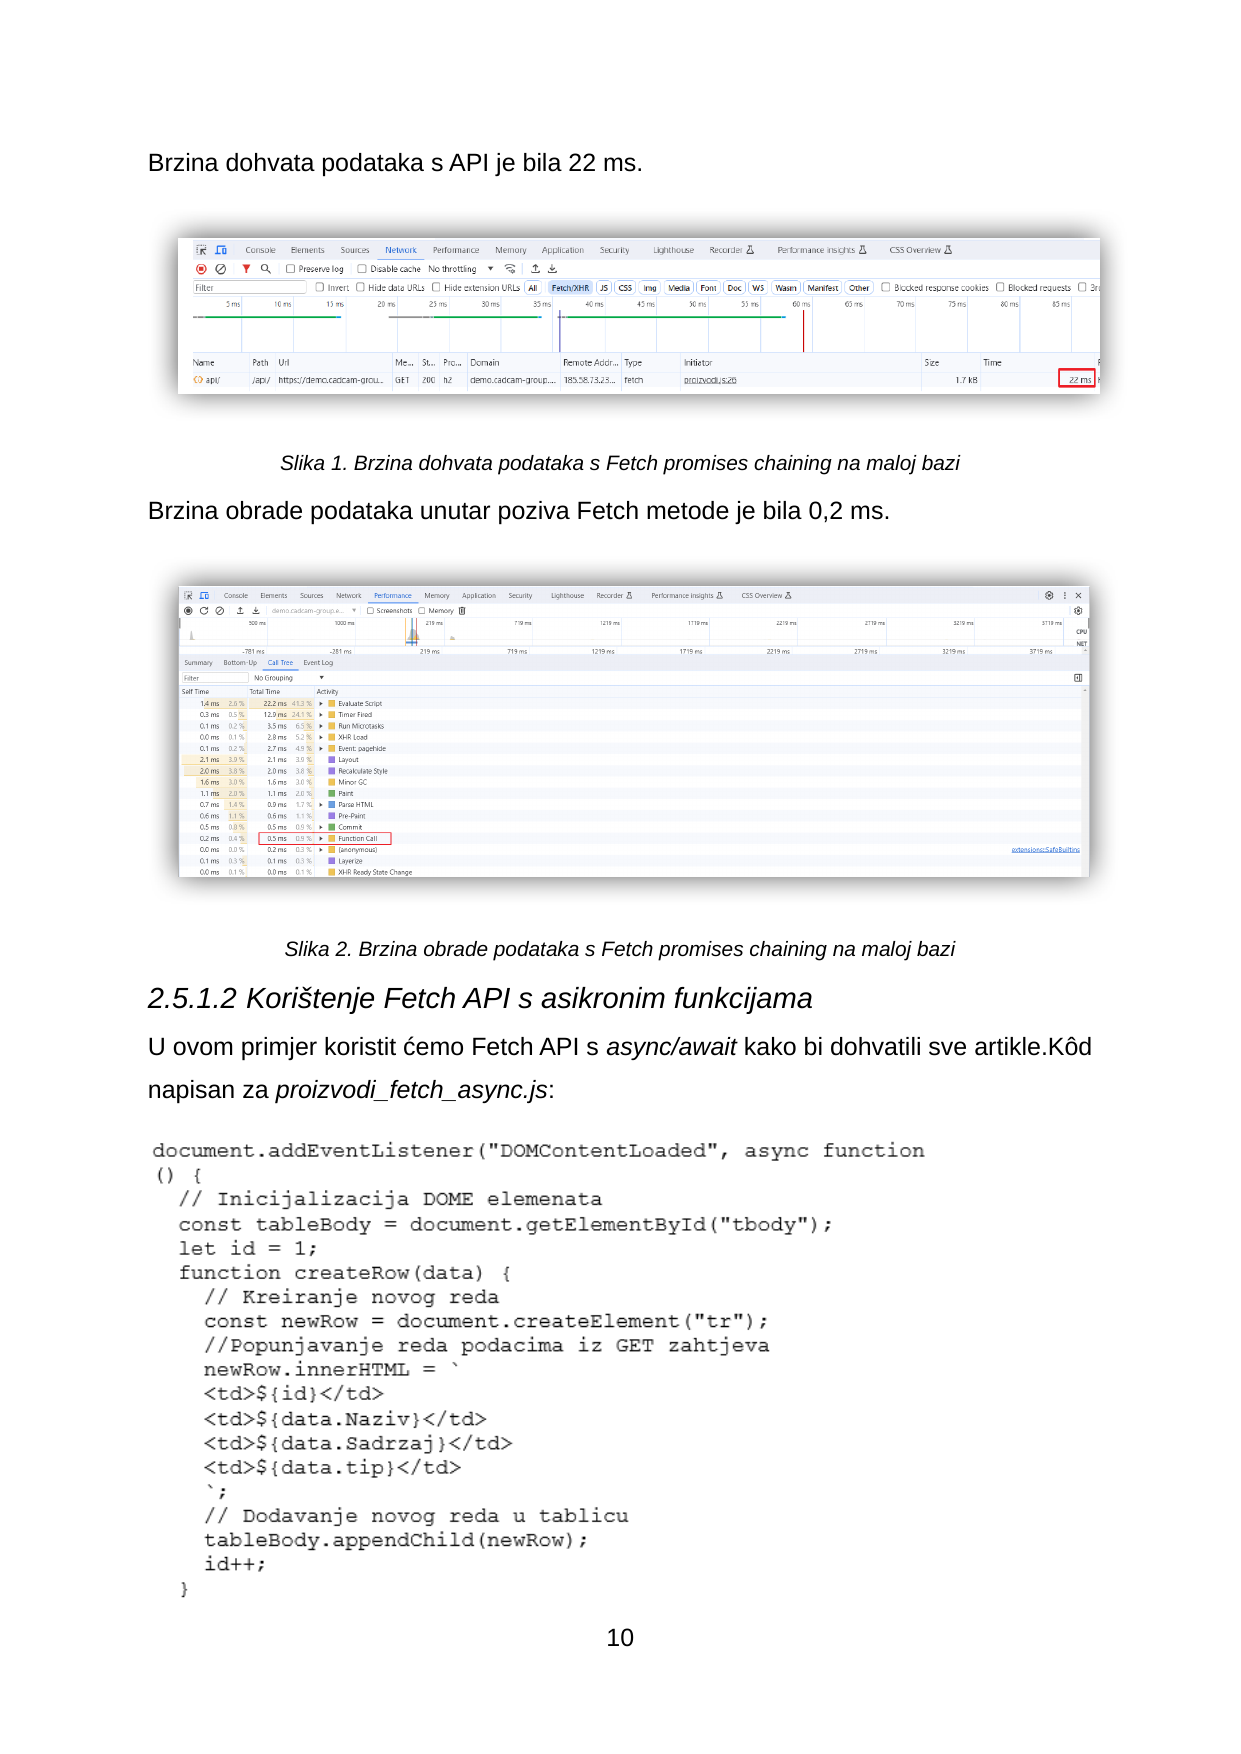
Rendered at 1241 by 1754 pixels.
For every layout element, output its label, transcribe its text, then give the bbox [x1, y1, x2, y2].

picture [178, 586, 1090, 877]
text Brzina obrade podataka unutar poziva Fetch metode je bila 0,2 ms. [148, 496, 1093, 524]
picture [147, 1134, 945, 1604]
text Brzina dohvata podataka s API je bila 22 ms. [148, 148, 1093, 176]
subtitle Korištenje Fetch API s asikronim funkcijama [148, 982, 1093, 1015]
text Slika 2. Brzina obrade podataka s Fetch promises chaining na maloj bazi [148, 937, 1093, 961]
text Slika 1. Brzina dohvata podataka s Fetch promises chaining na maloj bazi [148, 451, 1093, 475]
text U ovom primjer koristit ćemo Fetch API s async/await kako bi dohvatili sve artikle.Kôd napisan za proizvodi_fetch_async.js: [148, 1032, 1093, 1104]
picture [178, 238, 1100, 394]
